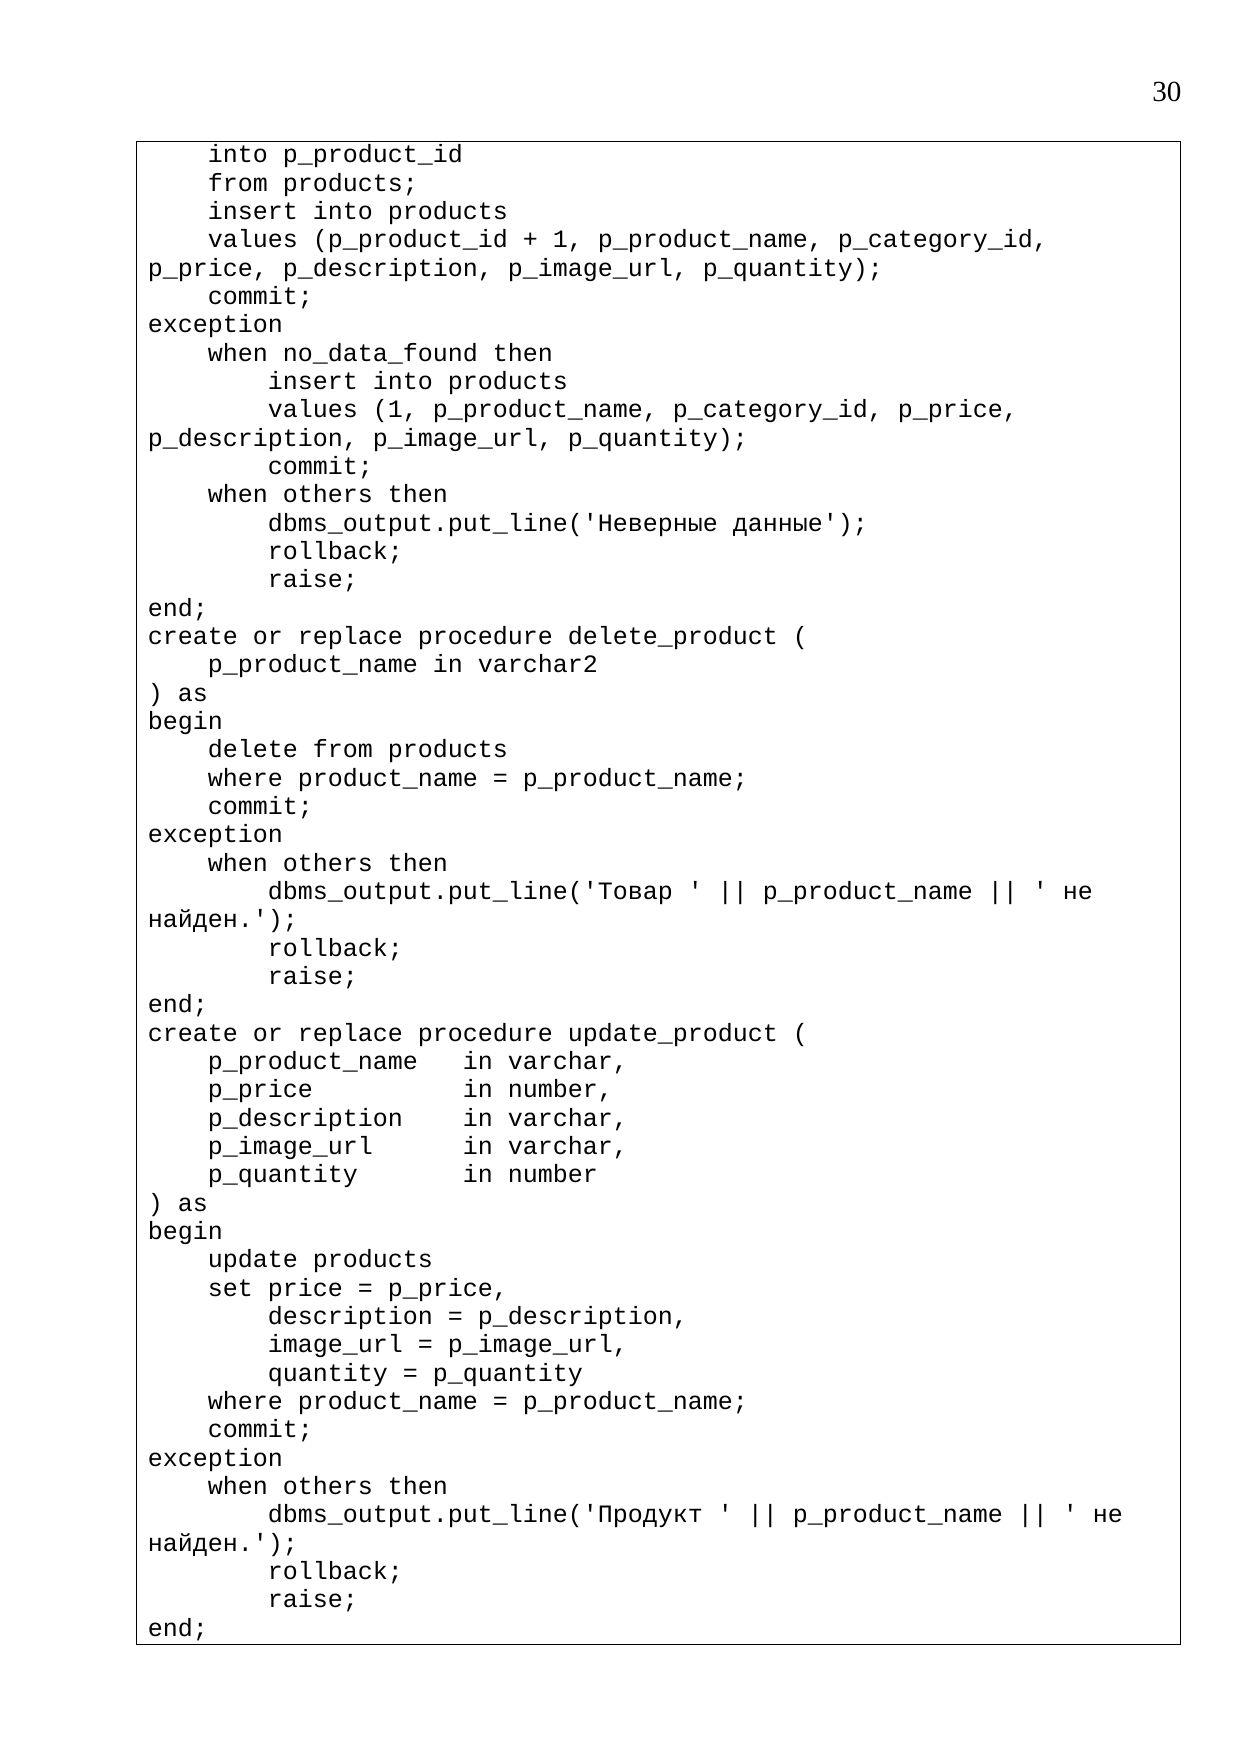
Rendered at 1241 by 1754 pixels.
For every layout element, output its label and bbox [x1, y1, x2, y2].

table_header [137, 142, 1180, 1644]
